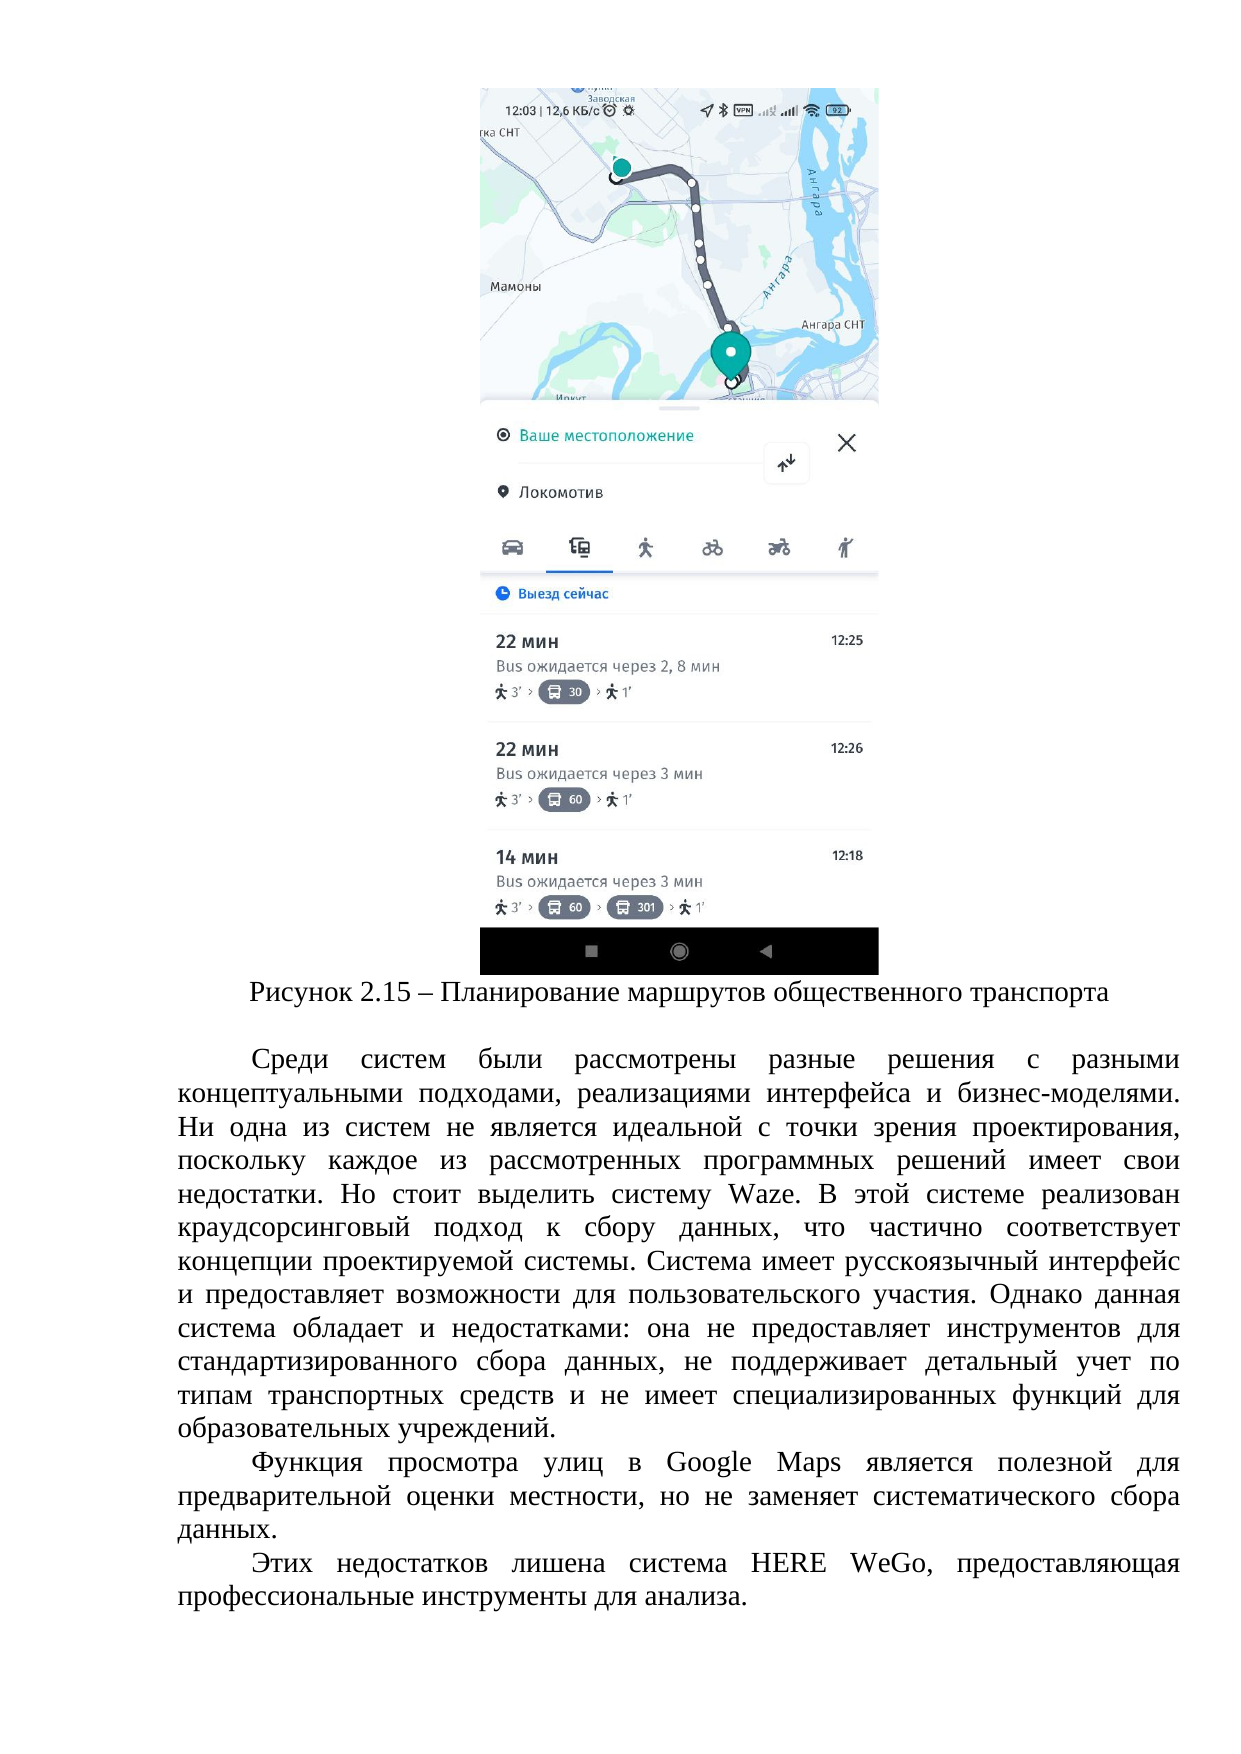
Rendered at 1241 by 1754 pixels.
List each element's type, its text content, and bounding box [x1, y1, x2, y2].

text Рисунок 2.15 – Планирование маршрутов общественного транспорта [177, 974, 1181, 1008]
text Функция просмотра улиц в Google Maps является полезной для предварительной оценки местности, но не заменяет систематического сбора данных. [177, 1444, 1181, 1545]
text Этих недостатков лишена система HERE WeGo, предоставляющая профессиональные инструменты для анализа. [177, 1545, 1181, 1612]
picture [480, 88, 879, 975]
text Среди систем были рассмотрены разные решения с разными концептуальными подходами, реализациями интерфейса и бизнес-моделями. Ни одна из систем не является идеальной с точки зрения проектирования, поскольку каждое из рассмотренных программных решений имеет свои недостатки. Но стоит выделить систему Waze. В этой системе реализован краудсорсинговый подход к сбору данных, что частично соответствует концепции проектируемой системы. Система имеет русскоязычный интерфейс и предоставляет возможности для пользовательского участия. Однако данная система обладает и недостатками: она не предоставляет инструментов для стандартизированного сбора данных, не поддерживает детальный учет по типам транспортных средств и не имеет специализированных функций для образовательных учреждений. [177, 1042, 1181, 1444]
